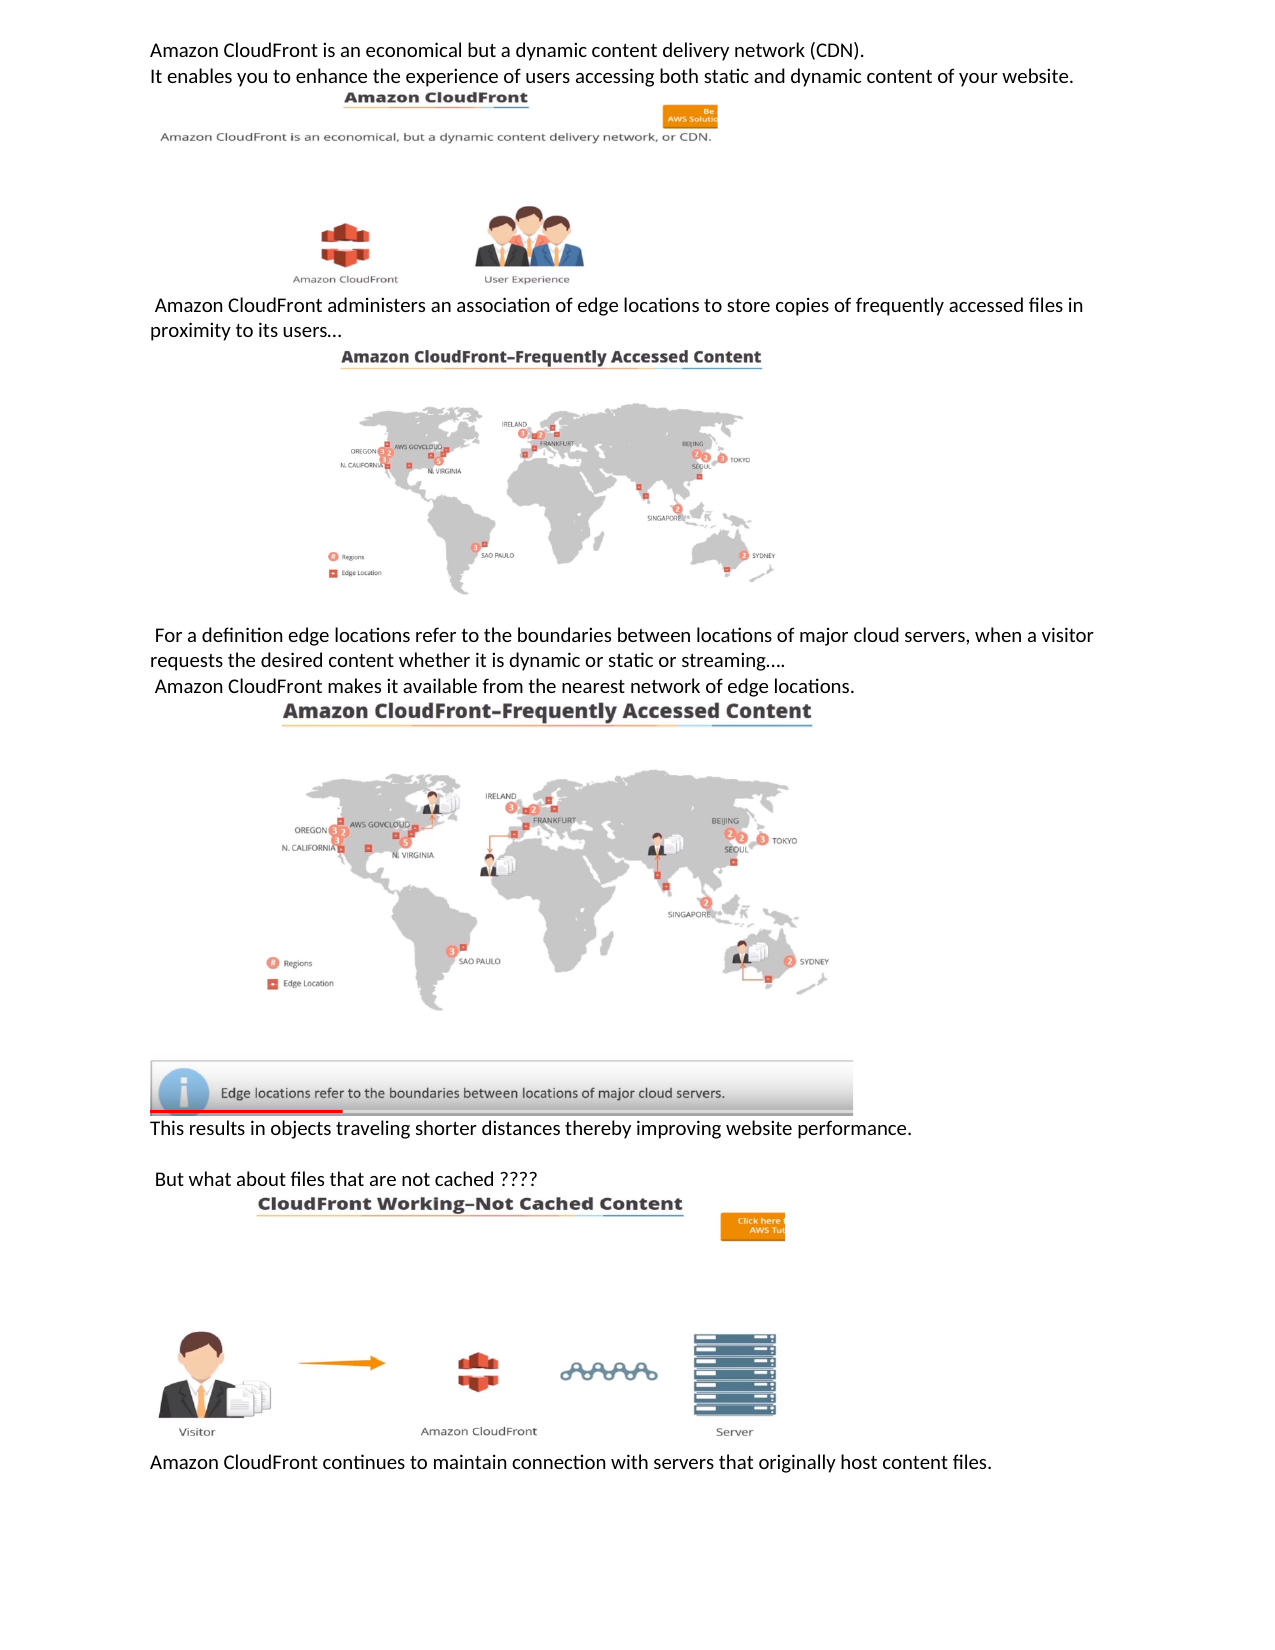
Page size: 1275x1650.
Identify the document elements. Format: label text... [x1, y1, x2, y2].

text For a definition edge locations refer to the boundaries between locations of major cloud servers, when a visitor requests the desired content whether it is dynamic or static or streaming…. [150, 622, 1125, 673]
text This results in objects traveling shorter distances thereby improving website performance. [150, 1115, 1125, 1141]
picture [150, 1191, 786, 1450]
text It enables you to enhance the experience of users accessing both static and dynamic content of your website. [150, 63, 1125, 88]
picture [300, 343, 792, 597]
text Amazon CloudFront administers an association of edge locations to store copies of frequently accessed files in proximity to its users… [150, 292, 1125, 343]
text Amazon CloudFront continues to maintain connection with servers that originally host content files. [150, 1449, 1125, 1475]
picture [150, 698, 854, 1116]
text Amazon CloudFront is an economical but a dynamic content delivery network (CDN). [150, 37, 1125, 63]
picture [150, 88, 718, 293]
text But what about files that are not cached ???? [150, 1166, 1125, 1191]
